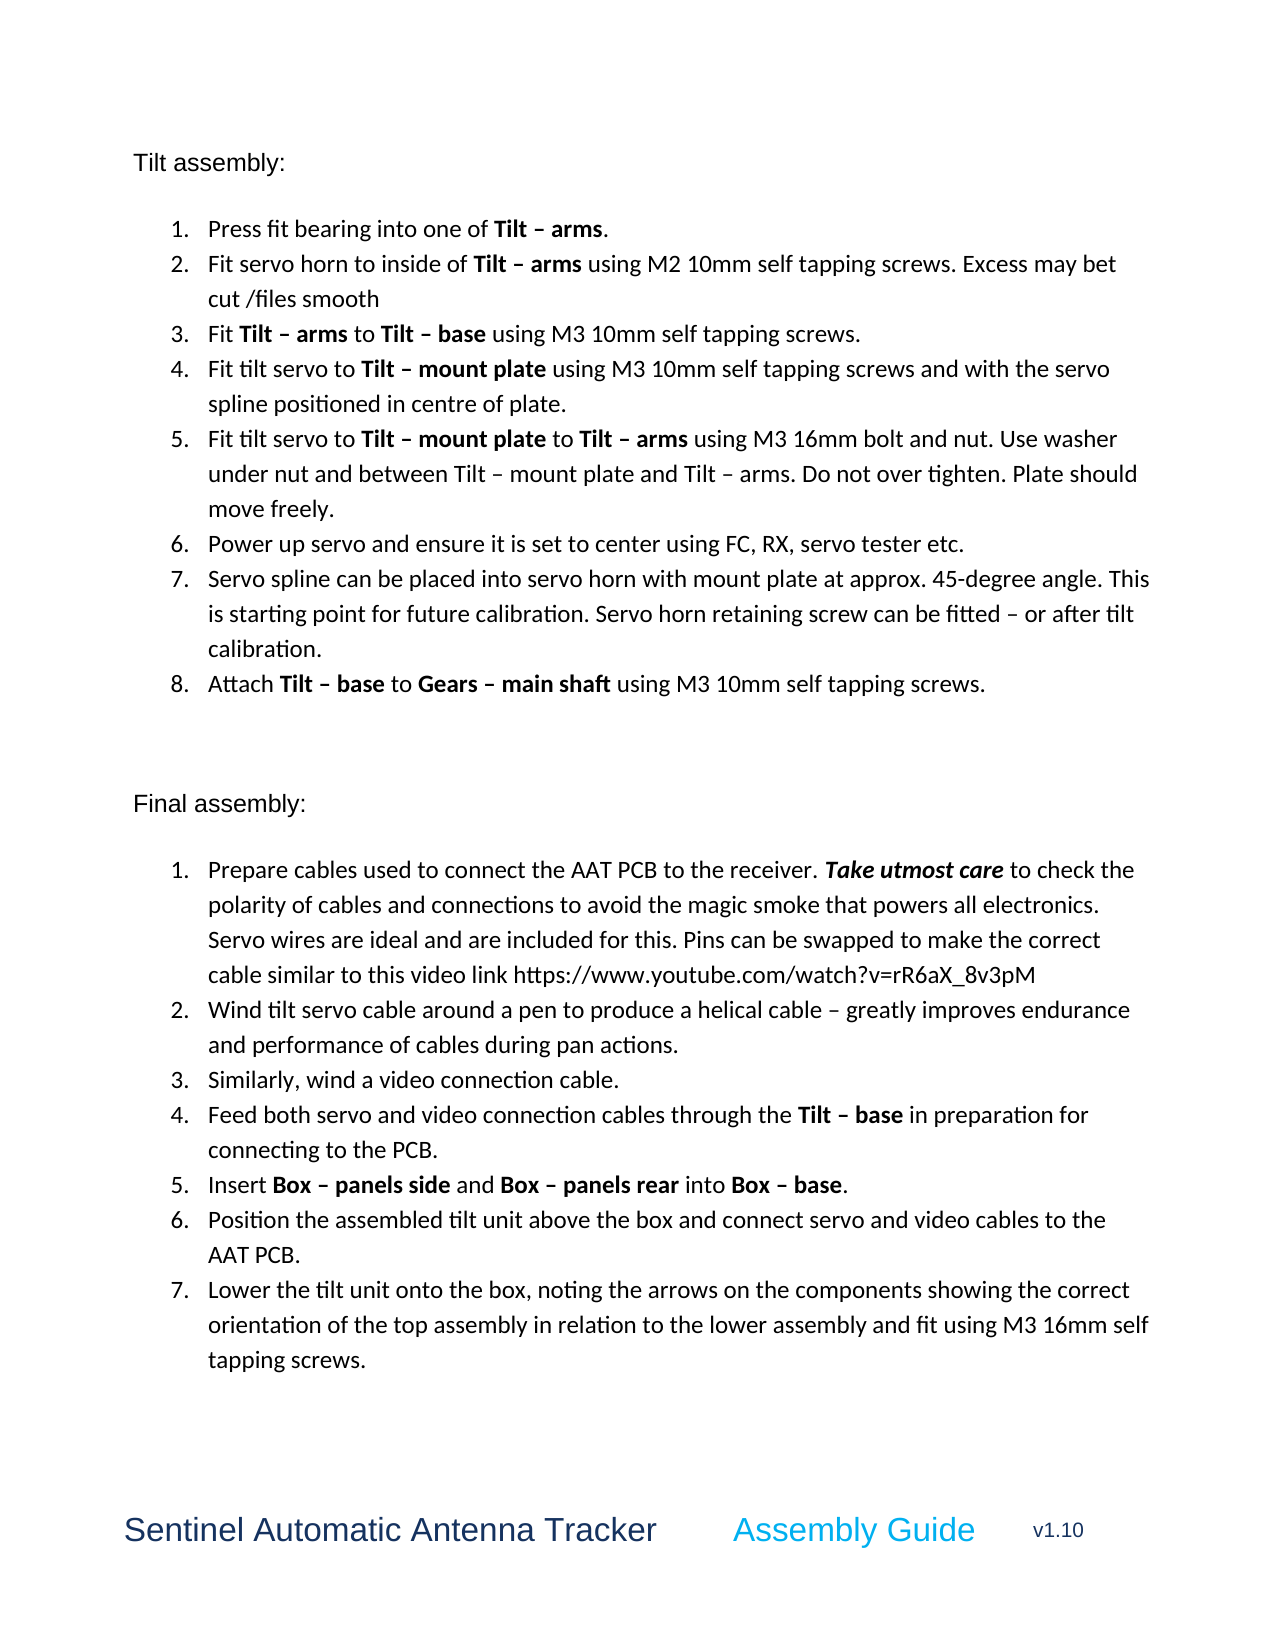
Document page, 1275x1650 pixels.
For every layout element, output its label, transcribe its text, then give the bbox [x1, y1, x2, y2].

list Press fit bearing into one of Tilt – arms. [170, 213, 1152, 243]
list Fit tilt servo to Tilt – mount plate to Tilt – arms using M3 16mm bolt and nut. Use washer under nut and between Tilt – mount plate and Tilt – arms. Do not over tighten. Plate should move freely. [170, 423, 1152, 523]
list Position the assembled tilt unit above the box and connect servo and video cables to the AAT PCB. [170, 1204, 1152, 1269]
list Attach Tilt – base to Gears – main shaft using M3 10mm self tapping screws. [170, 668, 1152, 698]
list Fit Tilt – arms to Tilt – base using M3 10mm self tapping screws. [170, 318, 1152, 348]
text Final assembly: [133, 789, 1152, 817]
list Lower the tilt unit onto the box, noting the arrows on the components showing the correct orientation of the top assembly in relation to the lower assembly and fit using M3 16mm self tapping screws. [170, 1274, 1152, 1374]
list Wind tilt servo cable around a pen to produce a helical cable – greatly improves endurance and performance of cables during pan actions. [170, 994, 1152, 1059]
list Feed both servo and video connection cables through the Tilt – base in preparation for connecting to the PCB. [170, 1099, 1152, 1164]
list Fit servo horn to inside of Tilt – arms using M2 10mm self tapping screws. Excess may bet cut /files smooth [170, 248, 1152, 313]
text Tilt assembly: [133, 147, 1152, 176]
list Similarly, wind a video connection cable. [170, 1064, 1152, 1094]
list Power up servo and ensure it is set to center using FC, RX, servo tester etc. [170, 528, 1152, 558]
list Insert Box – panels side and Box – panels rear into Box – base. [170, 1169, 1152, 1199]
list Fit tilt servo to Tilt – mount plate using M3 10mm self tapping screws and with the servo spline positioned in centre of plate. [170, 353, 1152, 418]
list Prepare cables used to connect the AAT PCB to the receiver. Take utmost care to check the polarity of cables and connections to avoid the magic smoke that powers all electronics. Servo wires are ideal and are included for this. Pins can be swapped to make the correct cable similar to this video link https://www.youtube.com/watch?v=rR6aX_8v3pM [170, 854, 1152, 989]
list Servo spline can be placed into servo horn with mount plate at approx. 45-degree angle. This is starting point for future calibration. Servo horn retaining screw can be fitted – or after tilt calibration. [170, 563, 1152, 663]
